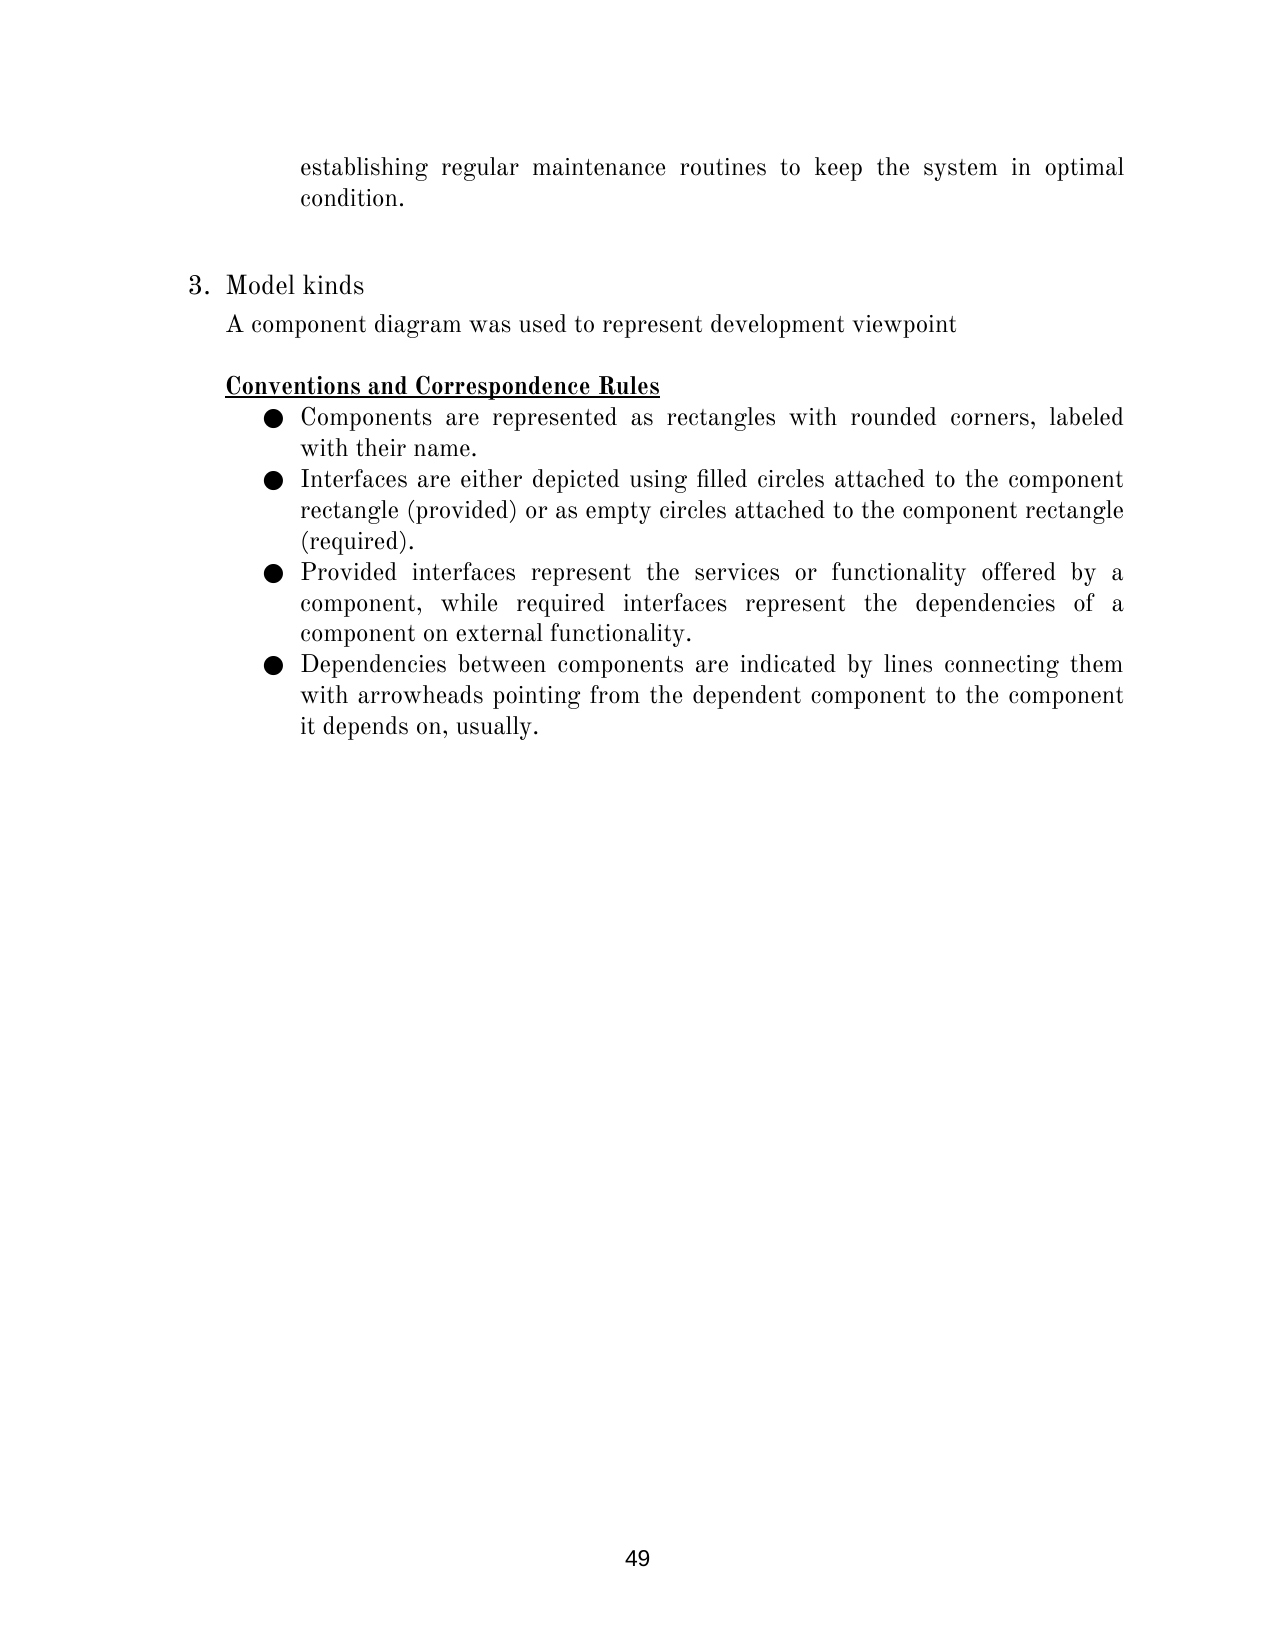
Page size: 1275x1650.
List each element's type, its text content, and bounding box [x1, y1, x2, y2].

list Components are represented as rectangles with rounded corners, labeled with their name. [262, 400, 1125, 462]
text Conventions and Correspondence Rules [150, 369, 1125, 400]
list Interfaces are either depicted using filled circles attached to the component rectangle (provided) or as empty circles attached to the component rectangle (required). [262, 462, 1125, 555]
list Provided interfaces represent the services or functionality offered by a component, while required interfaces represent the dependencies of a component on external functionality. [262, 555, 1125, 648]
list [262, 150, 1125, 212]
subtitle Model kinds [187, 268, 1125, 301]
text A component diagram was used to represent development viewpoint [150, 307, 1125, 338]
list Dependencies between components are indicated by lines connecting them with arrowheads pointing from the dependent component to the component it depends on, usually. [262, 648, 1125, 741]
